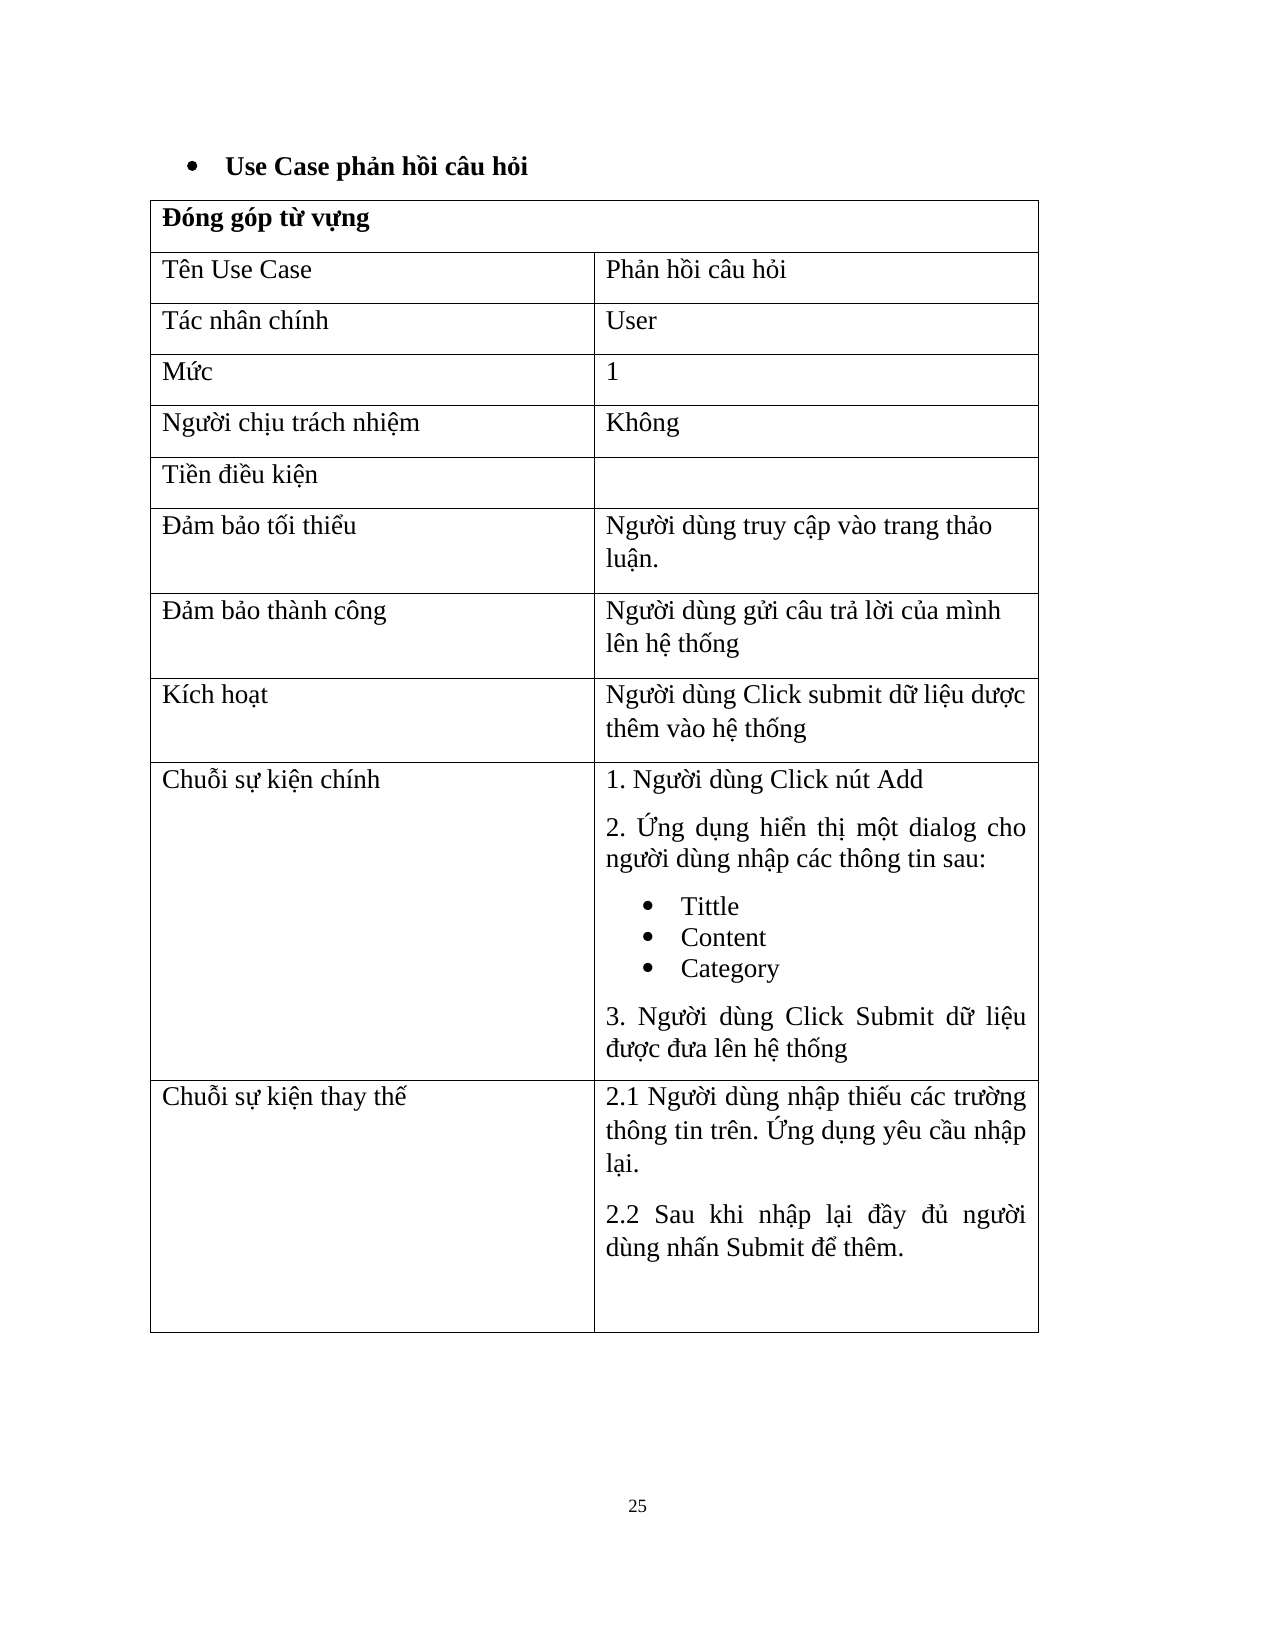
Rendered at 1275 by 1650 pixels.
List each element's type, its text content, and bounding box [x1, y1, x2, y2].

table_cell User [595, 304, 1038, 354]
table_cell Đảm bảo tối thiểu [151, 509, 594, 593]
table_cell Chuỗi sự kiện thay thế [151, 1081, 594, 1332]
table_cell Tác nhân chính [151, 304, 594, 354]
list Use Case phản hồi câu hỏi [187, 150, 1125, 181]
table_cell 2.1 Người dùng nhập thiếu các trường thông tin trên. Ứng dụng yêu cầu nhập lại. 2.2 Sau khi nhập lại đầy đủ người dùng nhấn Submit để thêm. [595, 1081, 1038, 1332]
table_cell Người chịu trách nhiệm [151, 406, 594, 457]
table_cell Không [595, 406, 1038, 457]
table_cell 1 [595, 355, 1038, 405]
table_cell Đảm bảo thành công [151, 594, 594, 677]
table_cell Tên Use Case [151, 253, 594, 303]
table_header Đóng góp từ vựng [151, 201, 1038, 252]
table_cell Người dùng truy cập vào trang thảo luận. [595, 509, 1038, 593]
table_cell Người dùng Click submit dữ liệu dược thêm vào hệ thống [595, 679, 1038, 762]
table_cell Mức [151, 355, 594, 405]
table_cell 1. Người dùng Click nút Add 2. Ứng dụng hiển thị một dialog cho người dùng nhập các thông tin sau: Tittle Content Category 3. Người dùng Click Submit dữ liệu được đưa lên hệ thống [595, 763, 1038, 1079]
table_cell Tiền điều kiện [151, 458, 594, 508]
table_cell Phản hồi câu hỏi [595, 253, 1038, 303]
table_cell [595, 458, 1038, 508]
table_cell Kích hoạt [151, 679, 594, 762]
table_cell Người dùng gửi câu trả lời của mình lên hệ thống [595, 594, 1038, 677]
table_cell Chuỗi sự kiện chính [151, 763, 594, 1079]
